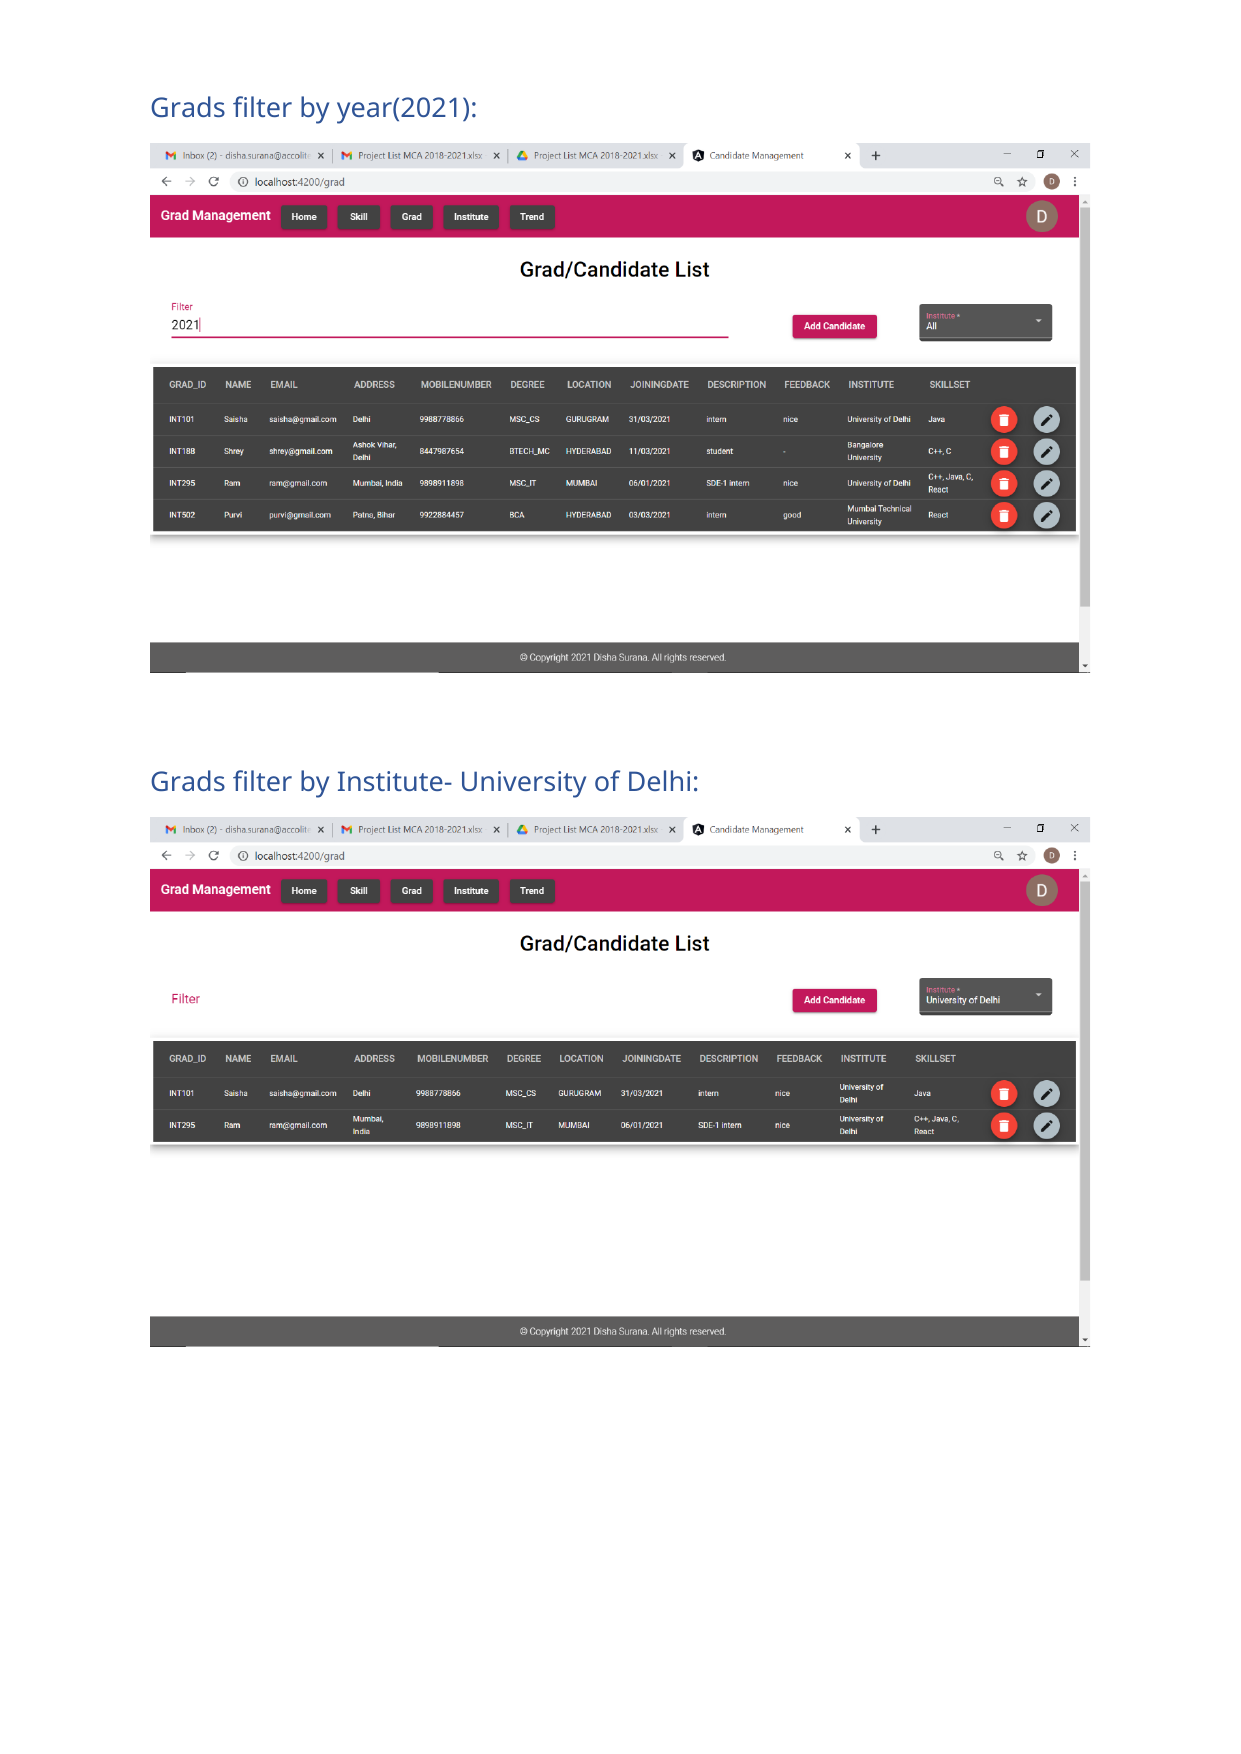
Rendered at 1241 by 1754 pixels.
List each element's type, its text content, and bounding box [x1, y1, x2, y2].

picture [150, 143, 1091, 673]
subtitle Grads filter by Institute- University of Delhi: [150, 762, 1090, 799]
subtitle Grads filter by year(2021): [150, 89, 1090, 126]
picture [150, 817, 1091, 1347]
